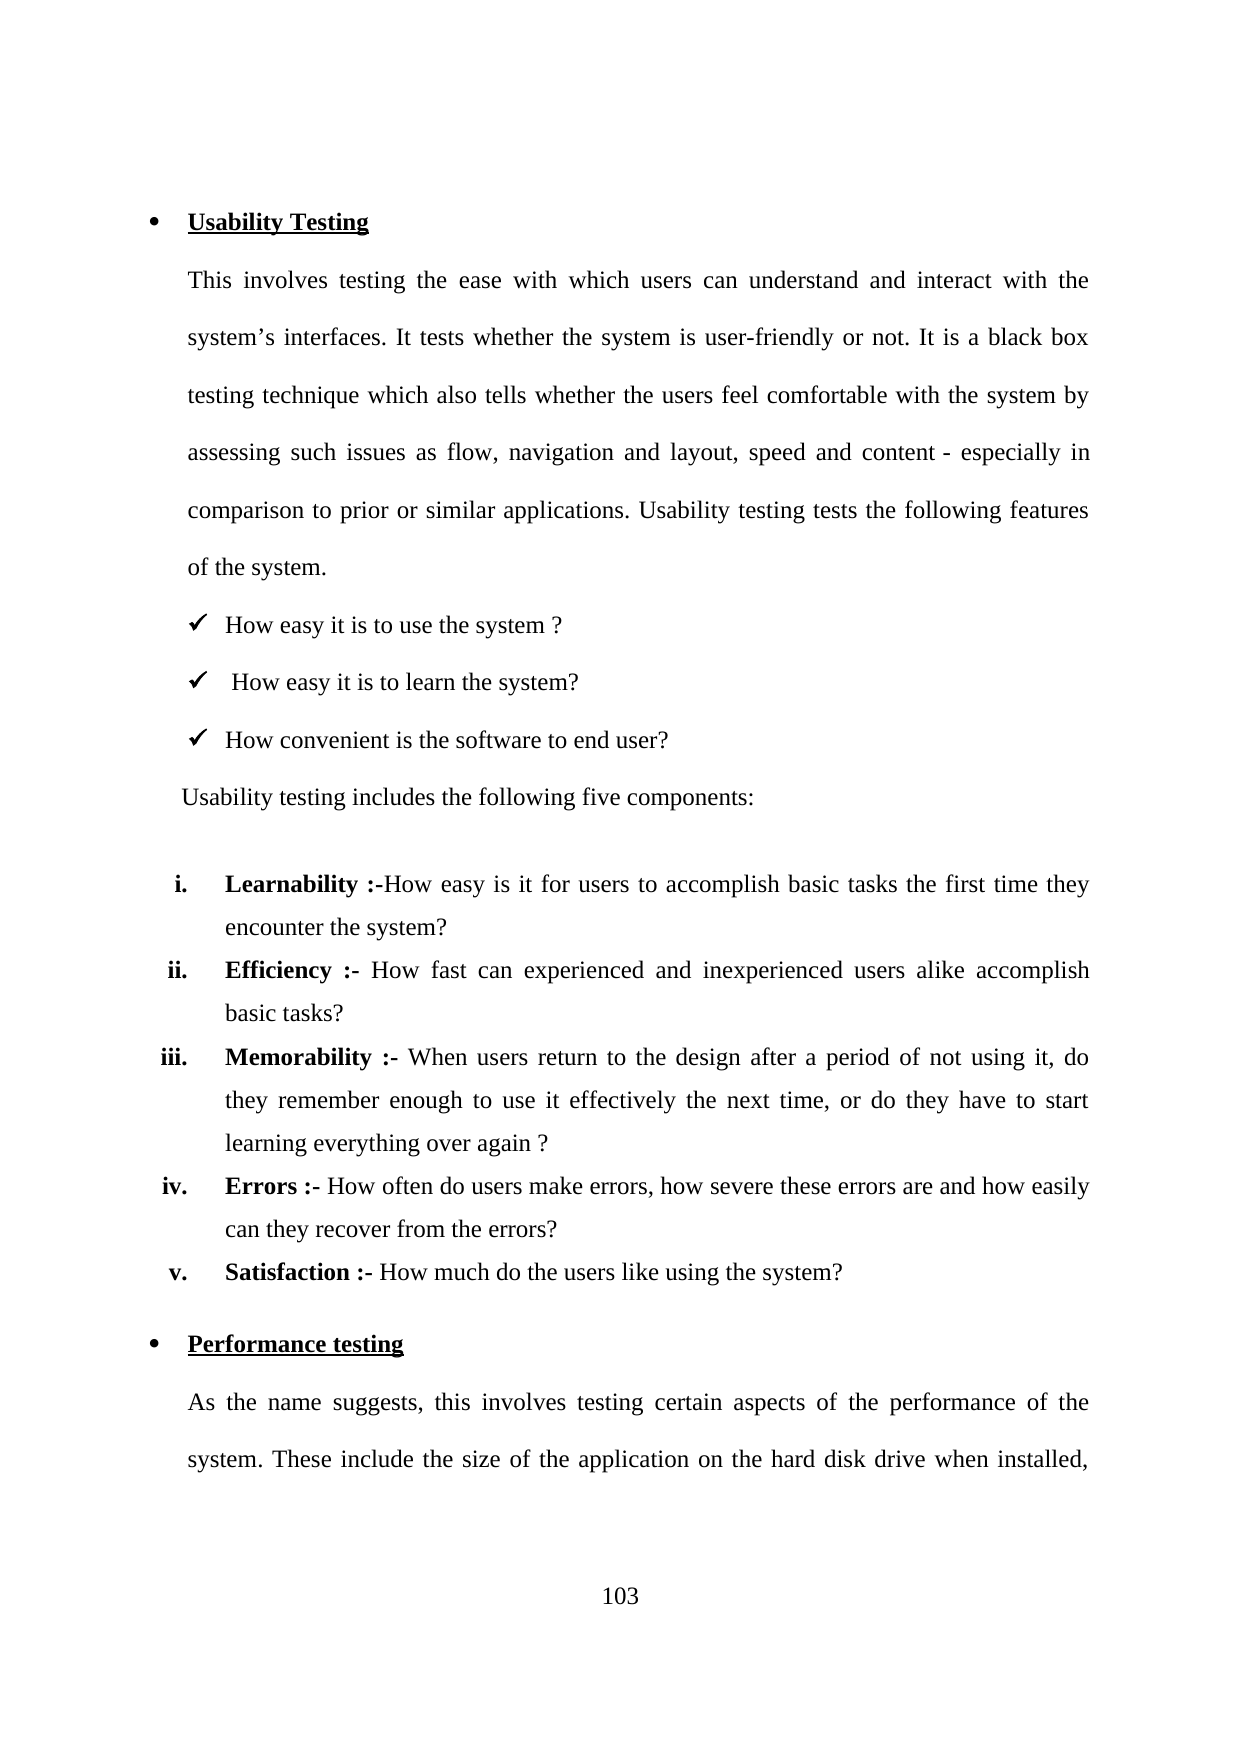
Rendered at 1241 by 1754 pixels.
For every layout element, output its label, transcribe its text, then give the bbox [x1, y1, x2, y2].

list Satisfaction :- How much do the users like using the system? [187, 1257, 1090, 1286]
list Performance testing [150, 1329, 1090, 1358]
list Usability Testing [150, 207, 1090, 236]
list Learnability :-How easy is it for users to accomplish basic tasks the first time they encounter the system? [187, 869, 1090, 941]
list How easy it is to use the system ? [187, 610, 1090, 639]
text This involves testing the ease with which users can understand and interact with the system’s interfaces. It tests whether the system is user-friendly or not. It is a black box testing technique which also tells whether the users feel comfortable with the system by assessing such issues as flow, navigation and layout, speed and content - especially in comparison to prior or similar applications. Usability testing tests the following features of the system. [187, 265, 1090, 581]
list Errors :- How often do users make errors, how severe these errors are and how easily can they recover from the errors? [187, 1171, 1090, 1243]
list Efficiency :- How fast can experienced and inexperienced users alike accomplish basic tasks? [187, 955, 1090, 1027]
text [187, 1387, 1090, 1473]
text Usability testing includes the following five components: [150, 782, 1090, 811]
list How convenient is the software to end user? [187, 725, 1090, 754]
list Memorability :- When users return to the design after a period of not using it, do they remember enough to use it effectively the next time, or do they have to start learning everything over again ? [187, 1042, 1090, 1157]
list How easy it is to learn the system? [187, 667, 1090, 696]
